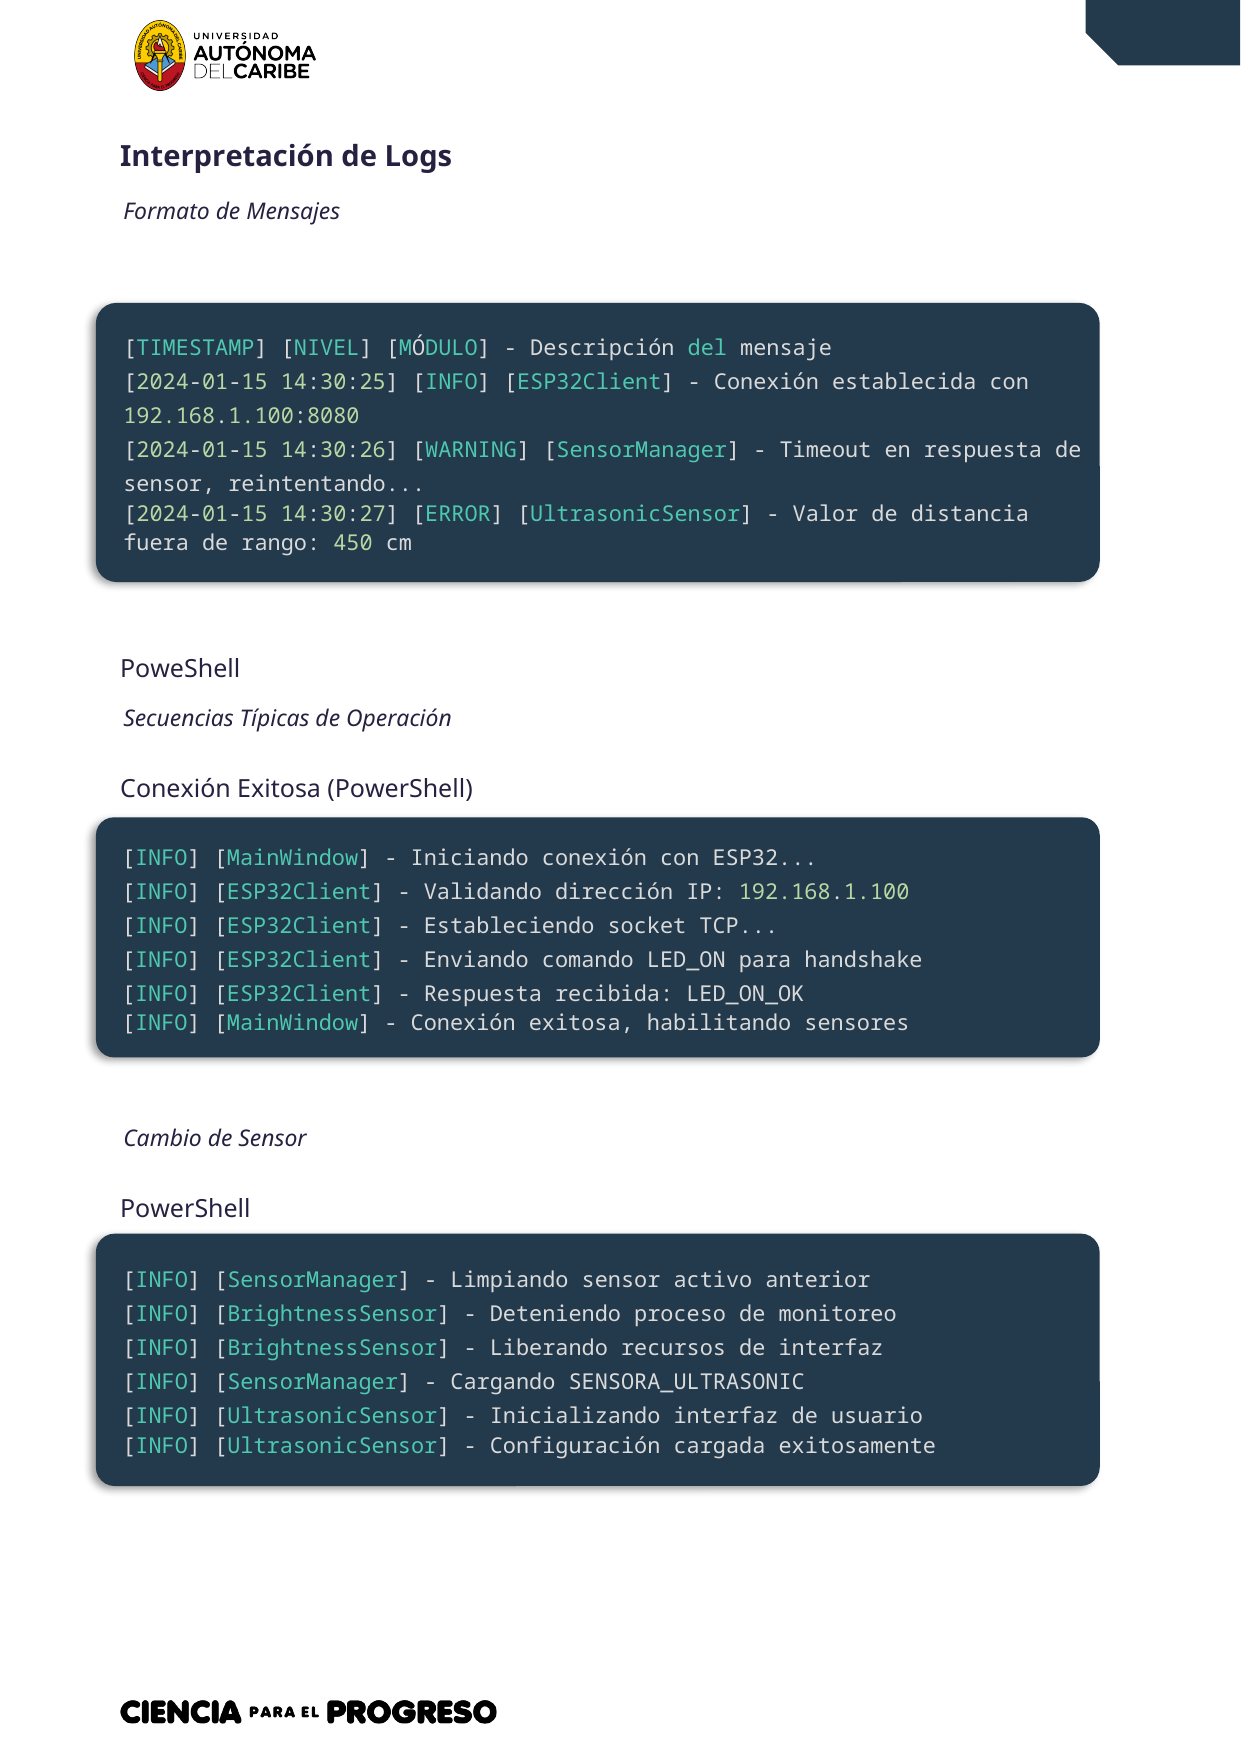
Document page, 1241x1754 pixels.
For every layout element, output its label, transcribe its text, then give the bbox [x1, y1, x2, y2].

subtitle Interpretación de Logs [120, 135, 1120, 175]
subtitle Formato de Mensajes [123, 195, 1117, 226]
text Conexión Exitosa (PowerShell) [120, 771, 1120, 805]
subtitle Secuencias Típicas de Operación [123, 702, 1117, 733]
text PoweShell [120, 264, 1120, 685]
picture [120, 12, 330, 100]
picture [120, 1700, 497, 1724]
text PowerShell [120, 1191, 1120, 1225]
subtitle Cambio de Sensor [123, 822, 1117, 1153]
